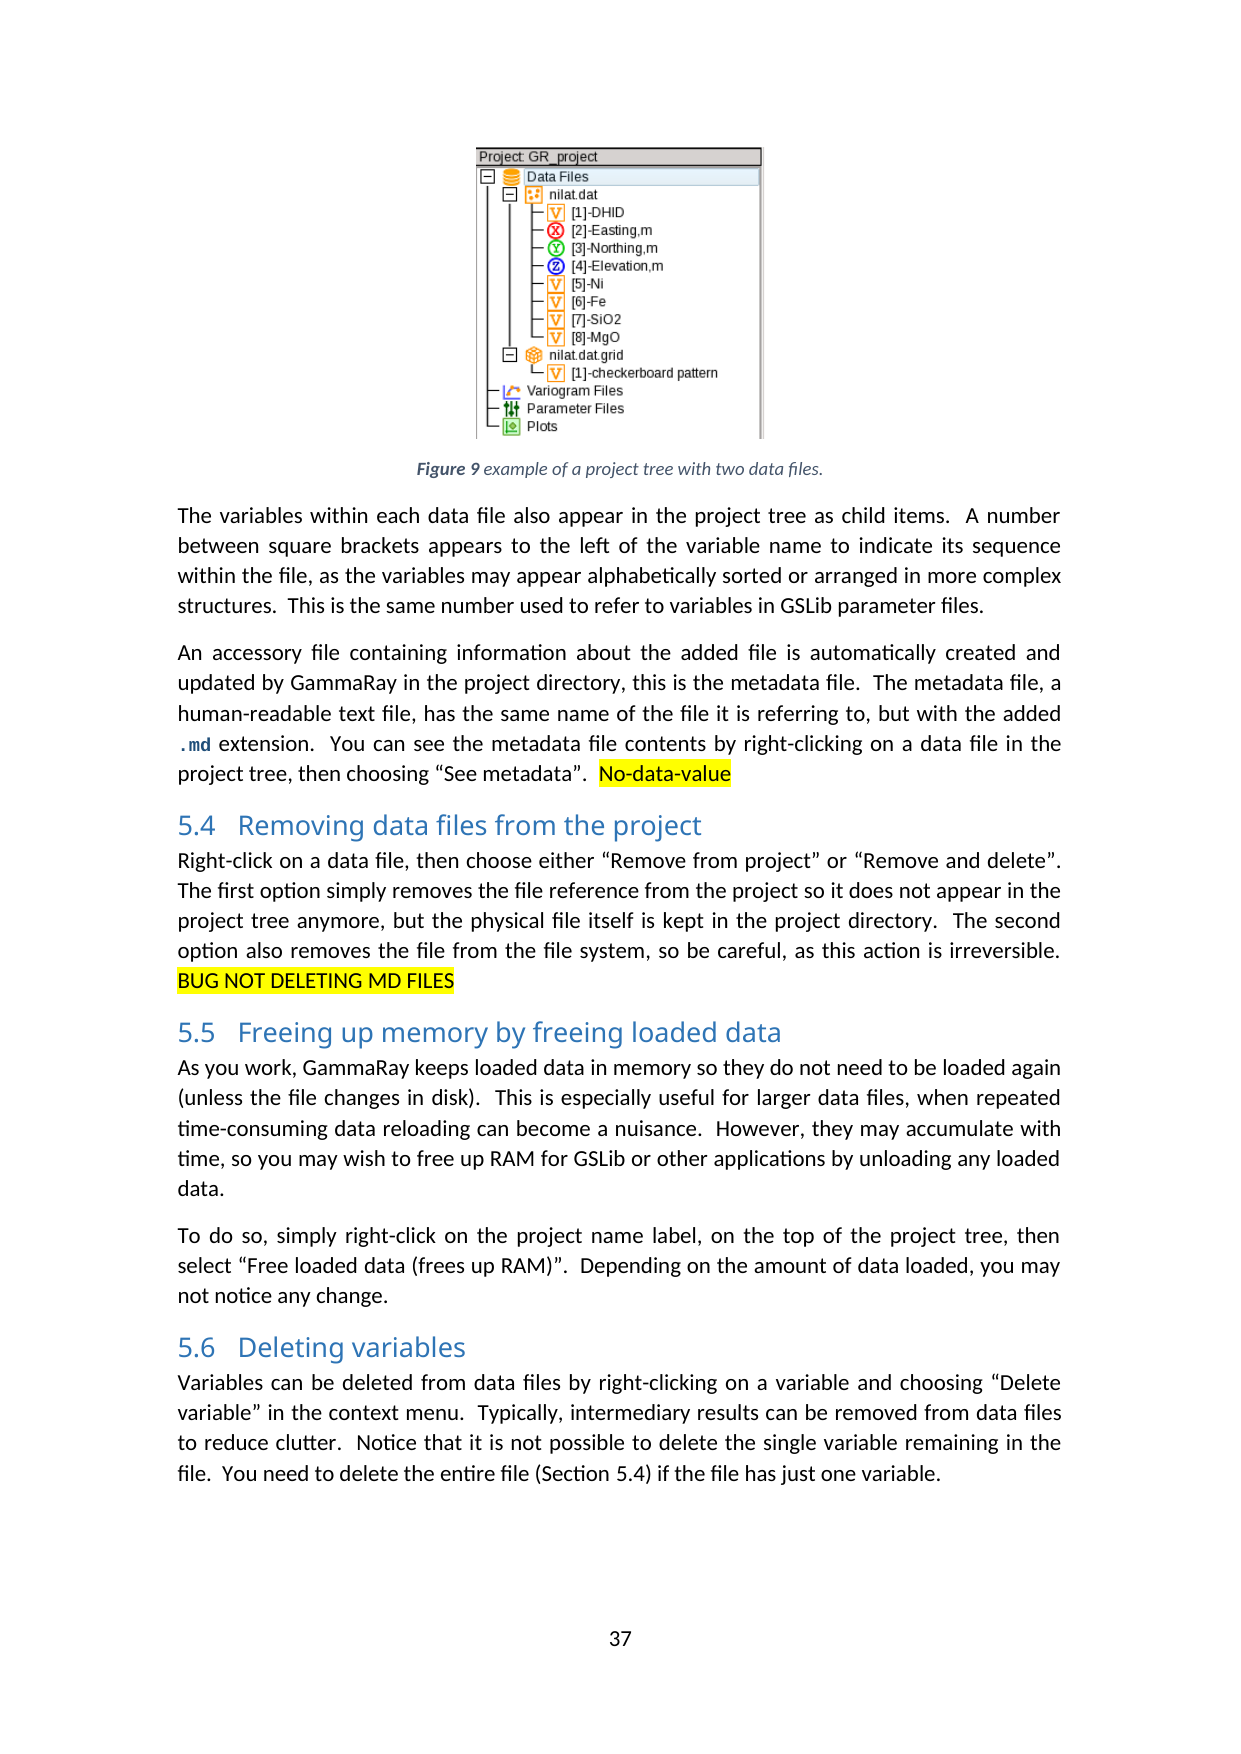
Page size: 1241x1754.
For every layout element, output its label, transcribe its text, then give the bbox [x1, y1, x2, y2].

subtitle Freeing up memory by freeing loaded data [177, 1013, 1063, 1050]
text To do so, simply right-click on the project name label, on the top of the project tree, then select “Free loaded data (frees up RAM)”. Depending on the amount of data loaded, you may not notice any change. [177, 1221, 1063, 1309]
text The variables within each data file also appear in the project tree as child items. A number between square brackets appears to the left of the variable name to indicate its sequence within the file, as the variables may appear alphabetically sorted or arranged in more complex structures. This is the same number used to refer to variables in GSLib parameter files. [177, 501, 1063, 619]
text Variables can be deleted from data files by right-clicking on a variable and choosing “Delete variable” in the context menu. Typically, intermediary results can be removed from data files to reduce clutter. Notice that it is not possible to delete the single variable remaining in the file. You need to delete the entire file (Section 5.4) if the file has just one variable. [177, 1368, 1063, 1487]
picture [476, 147, 765, 439]
text Figure 9 example of a project tree with two data files. [177, 457, 1063, 480]
text An accessory file containing information about the added file is automatically created and updated by GammaRay in the project directory, this is the metadata file. The metadata file, a human-readable text file, has the same name of the file it is referring to, but with the added .md extension. You can see the metadata file contents by right-clicking on a data file in the project tree, then choosing “See metadata”. No-data-value [177, 638, 1063, 787]
text Right-click on a data file, then choose either “Remove from project” or “Remove and delete”. The first option simply removes the file reference from the project so it does not appear in the project tree anymore, but the physical file itself is kept in the project directory. The second option also removes the file from the file system, so be careful, as this action is irreversible. BUG NOT DELETING MD FILES [177, 846, 1063, 994]
subtitle Removing data files from the project [177, 806, 1063, 843]
text As you work, GammaRay keeps loaded data in memory so they do not need to be loaded again (unless the file changes in disk). This is especially useful for larger data files, when repeated time-consuming data reloading can become a nuisance. However, they may accumulate with time, so you may wish to free up RAM for GSLib or other applications by unloading any loaded data. [177, 1053, 1063, 1202]
subtitle Deleting variables [177, 1328, 1063, 1365]
